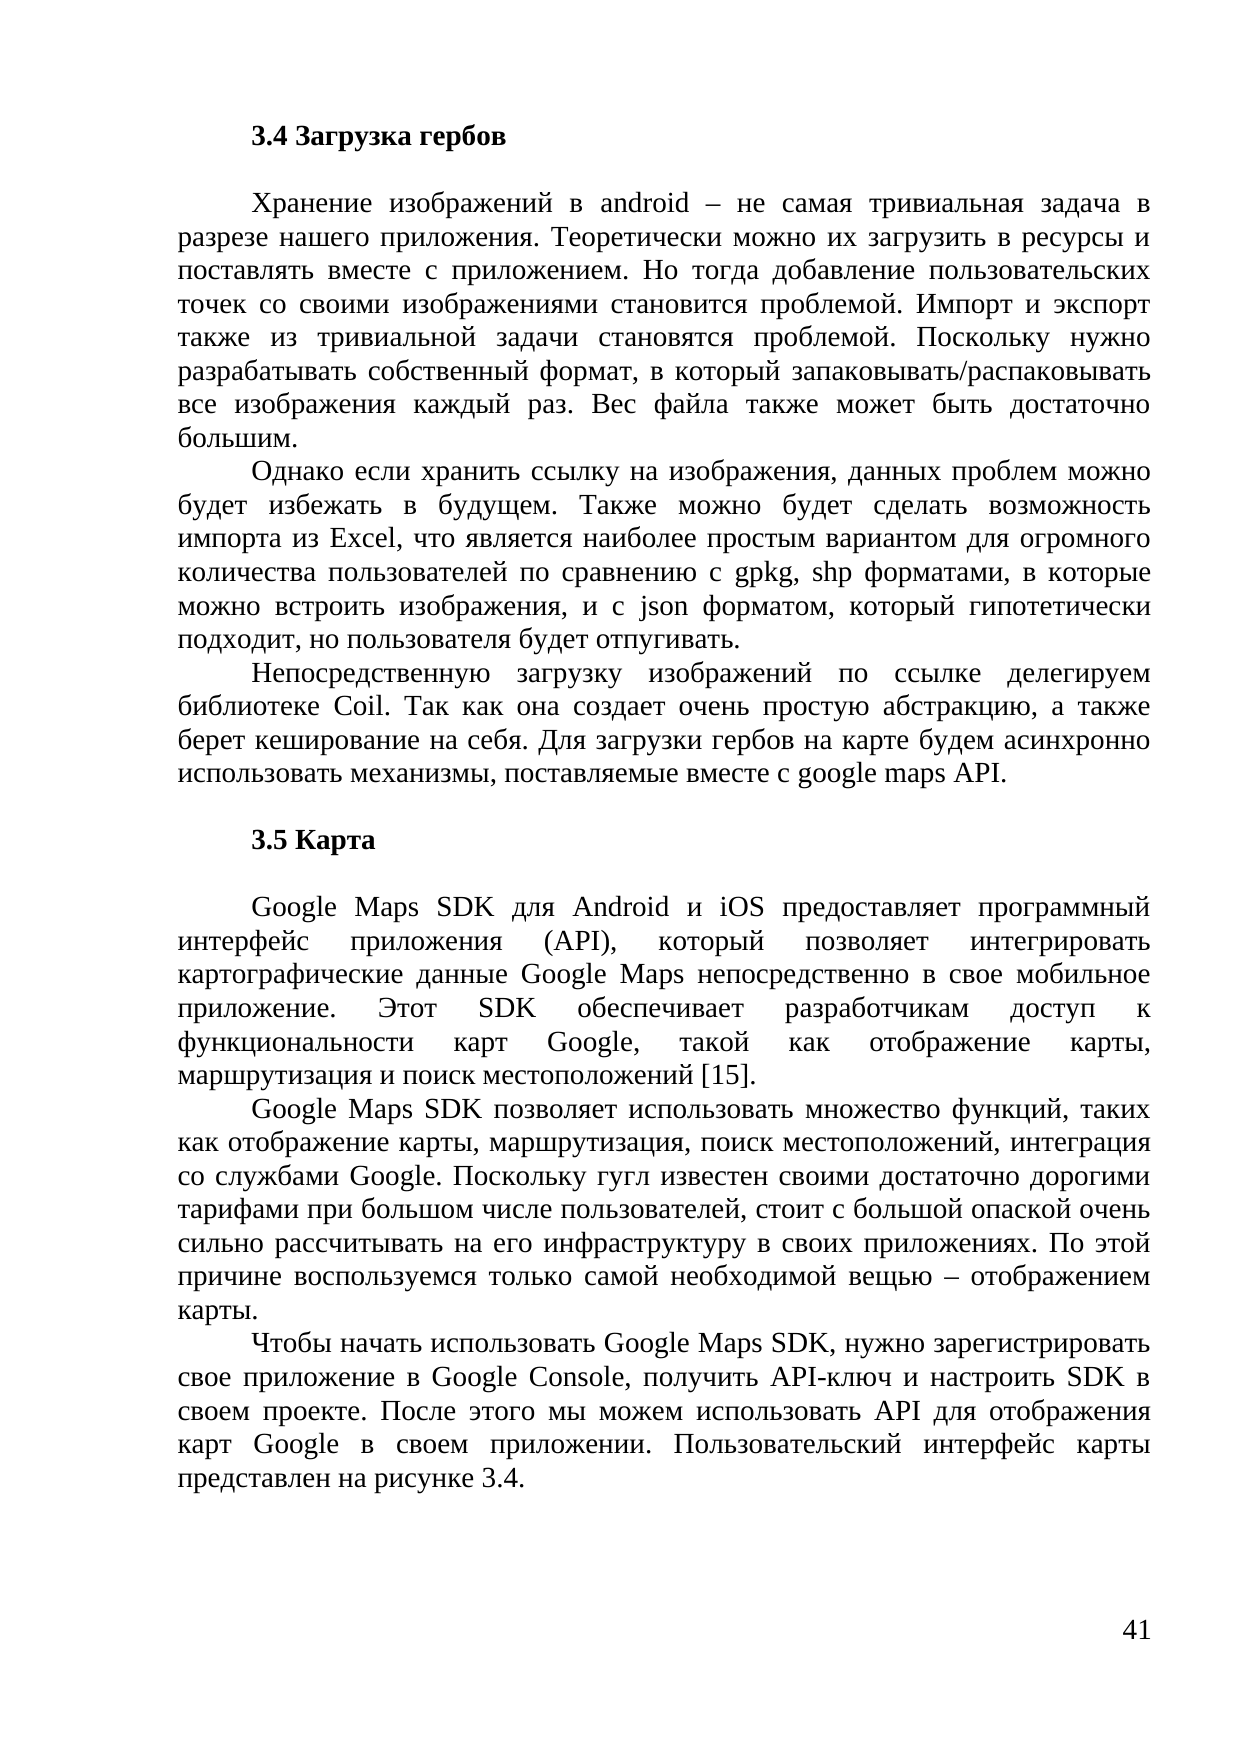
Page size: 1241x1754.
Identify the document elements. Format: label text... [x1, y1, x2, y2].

text Непосредственную загрузку изображений по ссылке делегируем библиотеке Coil. Так как она создает очень простую абстракцию, а также берет кеширование на себя. Для загрузки гербов на карте будем асинхронно использовать механизмы, поставляемые вместе с google maps API. [177, 655, 1152, 789]
text Google Maps SDK позволяет использовать множество функций, таких как отображение карты, маршрутизация, поиск местоположений, интеграция со службами Google. Поскольку гугл известен своими достаточно дорогими тарифами при большом числе пользователей, стоит с большой опаской очень сильно рассчитывать на его инфраструктуру в своих приложениях. По этой причине воспользуемся только самой необходимой вещью – отображением карты. [177, 1091, 1152, 1326]
text 3.5 Карта [177, 822, 1152, 856]
text Чтобы начать использовать Google Maps SDK, нужно зарегистрировать свое приложение в Google Console, получить API-ключ и настроить SDK в своем проекте. После этого мы можем использовать API для отображения карт Google в своем приложении. Пользовательский интерфейс карты представлен на рисунке 3.4. [177, 1326, 1152, 1493]
text Однако если хранить ссылку на изображения, данных проблем можно будет избежать в будущем. Также можно будет сделать возможность импорта из Excel, что является наиболее простым вариантом для огромного количества пользователей по сравнению с gpkg, shp форматами, в которые можно встроить изображения, и с json форматом, который гипотетически подходит, но пользователя будет отпугивать. [177, 453, 1152, 655]
text 3.4 Загрузка гербов [177, 118, 1152, 152]
text Google Maps SDK для Android и iOS предоставляет программный интерфейс приложения (API), который позволяет интегрировать картографические данные Google Maps непосредственно в свое мобильное приложение. Этот SDK обеспечивает разработчикам доступ к функциональности карт Google, такой как отображение карты, маршрутизация и поиск местоположений [15]. [177, 889, 1152, 1091]
text Хранение изображений в android – не самая тривиальная задача в разрезе нашего приложения. Теоретически можно их загрузить в ресурсы и поставлять вместе с приложением. Но тогда добавление пользовательских точек со своими изображениями становится проблемой. Импорт и экспорт также из тривиальной задачи становятся проблемой. Поскольку нужно разрабатывать собственный формат, в который запаковывать/распаковывать все изображения каждый раз. Вес файла также может быть достаточно большим. [177, 185, 1152, 453]
